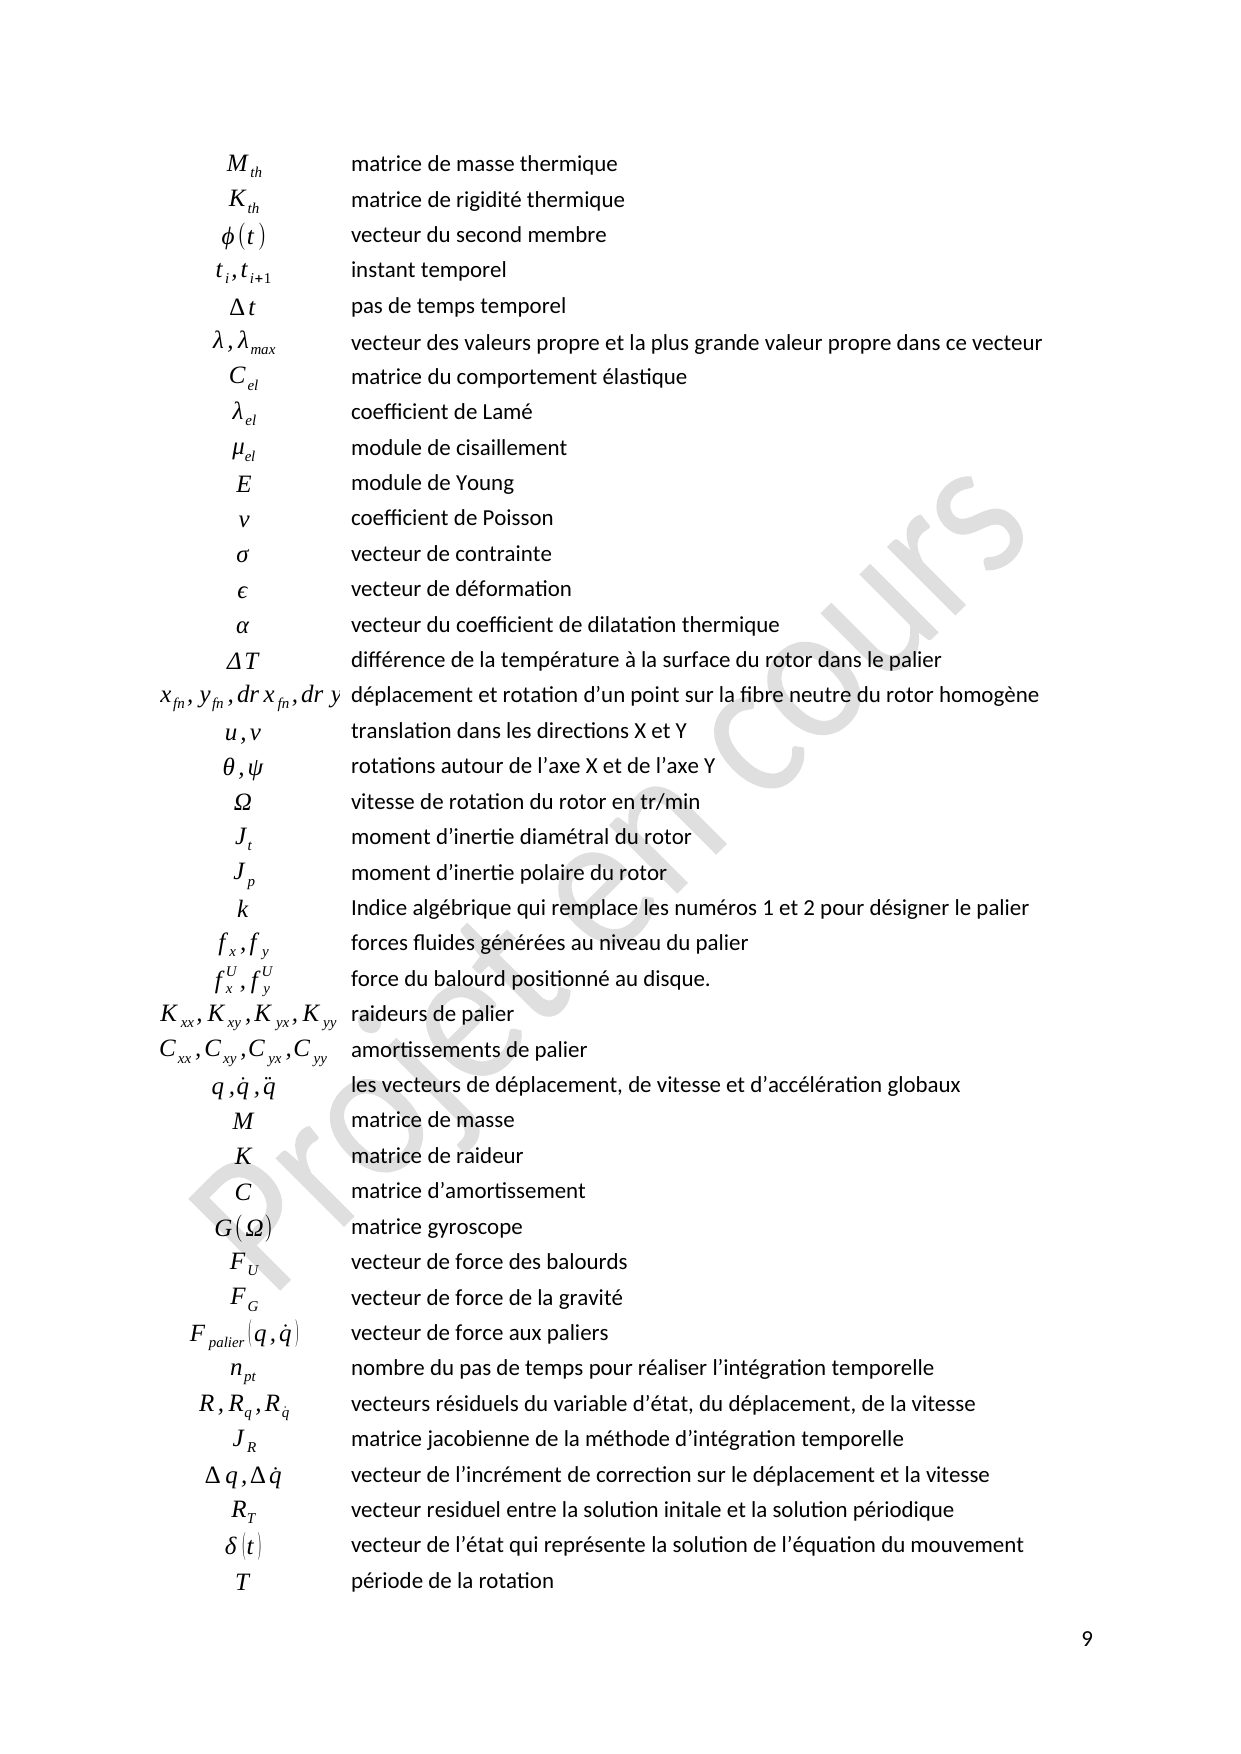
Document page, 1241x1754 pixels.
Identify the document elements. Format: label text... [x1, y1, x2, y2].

table_cell [148, 821, 339, 856]
table_cell [148, 502, 339, 537]
table_cell vecteur de déformation [340, 573, 1093, 608]
table_cell vecteur de force des balourds [340, 1246, 1093, 1281]
table_cell [148, 183, 339, 218]
table_cell [148, 998, 339, 1033]
table_cell translation dans les directions X et Y [340, 714, 1093, 750]
table_cell vecteur de contrainte [340, 537, 1093, 573]
table_cell [148, 219, 339, 254]
table_cell matrice d’amortissement [340, 1175, 1093, 1210]
table_cell [148, 785, 339, 821]
table_cell pas de temps temporel [340, 289, 1093, 325]
table_cell [148, 1529, 339, 1564]
table_cell vecteur de l’état qui représente la solution de l’équation du mouvement [340, 1529, 1093, 1564]
table_cell matrice de masse thermique [340, 148, 1093, 183]
table_cell module de Young [340, 466, 1093, 502]
table_cell déplacement et rotation d’un point sur la fibre neutre du rotor homogène [340, 679, 1093, 714]
table_cell matrice de rigidité thermique [340, 183, 1093, 218]
table_cell [148, 750, 339, 785]
table_cell Indice algébrique qui remplace les numéros 1 et 2 pour désigner le palier [340, 891, 1093, 927]
table_cell [148, 573, 339, 608]
table_cell coefficient de Lamé [340, 396, 1093, 431]
table_cell moment d’inertie diamétral du rotor [340, 821, 1093, 856]
table_cell [148, 891, 339, 927]
table_cell différence de la température à la surface du rotor dans le palier [340, 644, 1093, 679]
table_cell [148, 1069, 339, 1104]
table_cell vecteur du second membre [340, 219, 1093, 254]
table_cell [148, 254, 339, 289]
table_cell [148, 927, 339, 962]
table_cell [148, 1210, 339, 1246]
table_cell rotations autour de l’axe X et de l’axe Y [340, 750, 1093, 785]
table_cell raideurs de palier [340, 998, 1093, 1033]
table_cell période de la rotation [340, 1564, 1093, 1600]
table_cell [148, 466, 339, 502]
table_cell vecteur de l’incrément de correction sur le déplacement et la vitesse [340, 1458, 1093, 1493]
table_cell forces fluides générées au niveau du palier [340, 927, 1093, 962]
table_cell [148, 1246, 339, 1281]
table_cell nombre du pas de temps pour réaliser l’intégration temporelle [340, 1352, 1093, 1387]
table_cell [148, 679, 339, 714]
table_cell [148, 1104, 339, 1139]
table_cell [148, 962, 339, 998]
table_cell [148, 1387, 339, 1423]
table_cell [148, 289, 339, 325]
table_cell vecteurs résiduels du variable d’état, du déplacement, de la vitesse [340, 1387, 1093, 1423]
table_cell [148, 325, 339, 360]
table_cell vitesse de rotation du rotor en tr/min [340, 785, 1093, 821]
table_cell matrice gyroscope [340, 1210, 1093, 1246]
table_cell [148, 714, 339, 750]
table_cell matrice de raideur [340, 1139, 1093, 1175]
table_cell [148, 537, 339, 573]
table_cell coefficient de Poisson [340, 502, 1093, 537]
table_cell matrice de masse [340, 1104, 1093, 1139]
table_cell instant temporel [340, 254, 1093, 289]
table_cell module de cisaillement [340, 431, 1093, 466]
table_cell [148, 856, 339, 891]
table_cell moment d’inertie polaire du rotor [340, 856, 1093, 891]
table_cell [148, 1564, 339, 1600]
table_cell matrice du comportement élastique [340, 360, 1093, 396]
table_cell [148, 1139, 339, 1175]
table_cell vecteur de force aux paliers [340, 1316, 1093, 1352]
table_cell [148, 1281, 339, 1316]
table_cell [148, 1033, 339, 1068]
table_cell vecteur du coefficient de dilatation thermique [340, 608, 1093, 643]
table_cell vecteur residuel entre la solution initale et la solution périodique [340, 1494, 1093, 1529]
table_cell matrice jacobienne de la méthode d’intégration temporelle [340, 1423, 1093, 1458]
table_cell [148, 1316, 339, 1352]
table_cell vecteur de force de la gravité [340, 1281, 1093, 1316]
table_cell vecteur des valeurs propre et la plus grande valeur propre dans ce vecteur [340, 325, 1093, 360]
table_cell [148, 1352, 339, 1387]
table_cell [148, 644, 339, 679]
table_cell [148, 1458, 339, 1493]
table_cell force du balourd positionné au disque. [340, 962, 1093, 998]
table_cell [148, 1423, 339, 1458]
table_cell [148, 396, 339, 431]
table_cell amortissements de palier [340, 1033, 1093, 1068]
table_cell [148, 360, 339, 396]
table_cell les vecteurs de déplacement, de vitesse et d’accélération globaux [340, 1069, 1093, 1104]
table_cell [148, 1494, 339, 1529]
table_cell [148, 608, 339, 643]
table_cell [148, 1175, 339, 1210]
table_cell [148, 431, 339, 466]
table_cell [148, 148, 339, 183]
